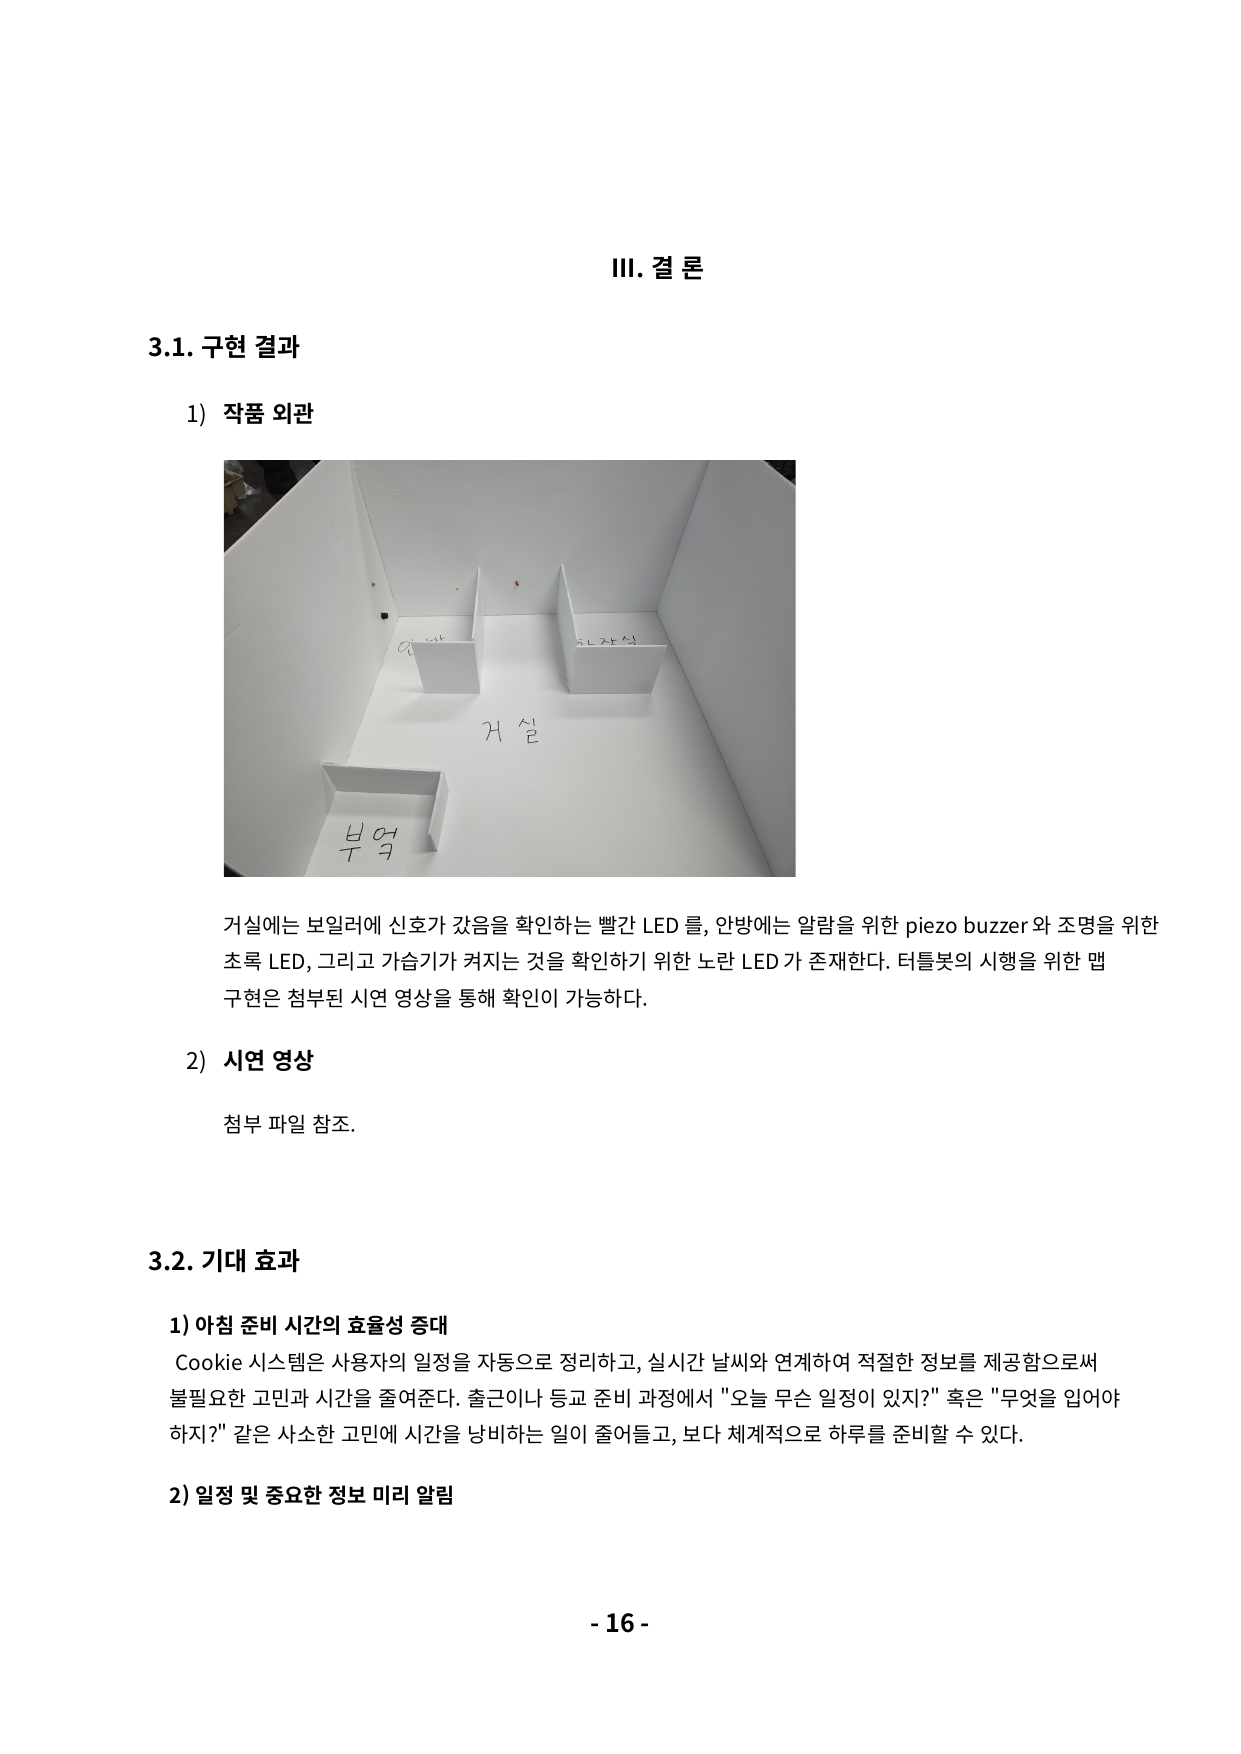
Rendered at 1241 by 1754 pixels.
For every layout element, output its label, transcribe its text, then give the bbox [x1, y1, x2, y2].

list 작품 외관 [186, 396, 1166, 429]
text 2) 일정 및 중요한 정보 미리 알림 [149, 1479, 1166, 1510]
text 1) 아침 준비 시간의 효율성 증대 Cookie 시스템은 사용자의 일정을 자동으로 정리하고, 실시간 날씨와 연계하여 적절한 정보를 제공함으로써 불필요한 고민과 시간을 줄여준다. 출근이나 등교 준비 과정에서 "오늘 무슨 일정이 있지?" 혹은 "무엇을 입어야 하지?" 같은 사소한 고민에 시간을 낭비하는 일이 줄어들고, 보다 체계적으로 하루를 준비할 수 있다. [169, 1309, 1166, 1448]
text 거실에는 보일러에 신호가 갔음을 확인하는 빨간 LED를, 안방에는 알람을 위한 piezo buzzer와 조명을 위한 초록 LED, 그리고 가습기가 켜지는 것을 확인하기 위한 노란 LED가 존재한다. 터틀봇의 시행을 위한 맵 구현은 첨부된 시연 영상을 통해 확인이 가능하다. [224, 909, 1166, 1012]
text 3.2. 기대 효과 [74, 1241, 1166, 1277]
text III. 결 론 [149, 248, 1166, 284]
text 첨부 파일 참조. [224, 1108, 1166, 1138]
list 시연 영상 [186, 1043, 1166, 1076]
text 3.1. 구현 결과 [149, 328, 1166, 364]
picture [223, 460, 796, 877]
